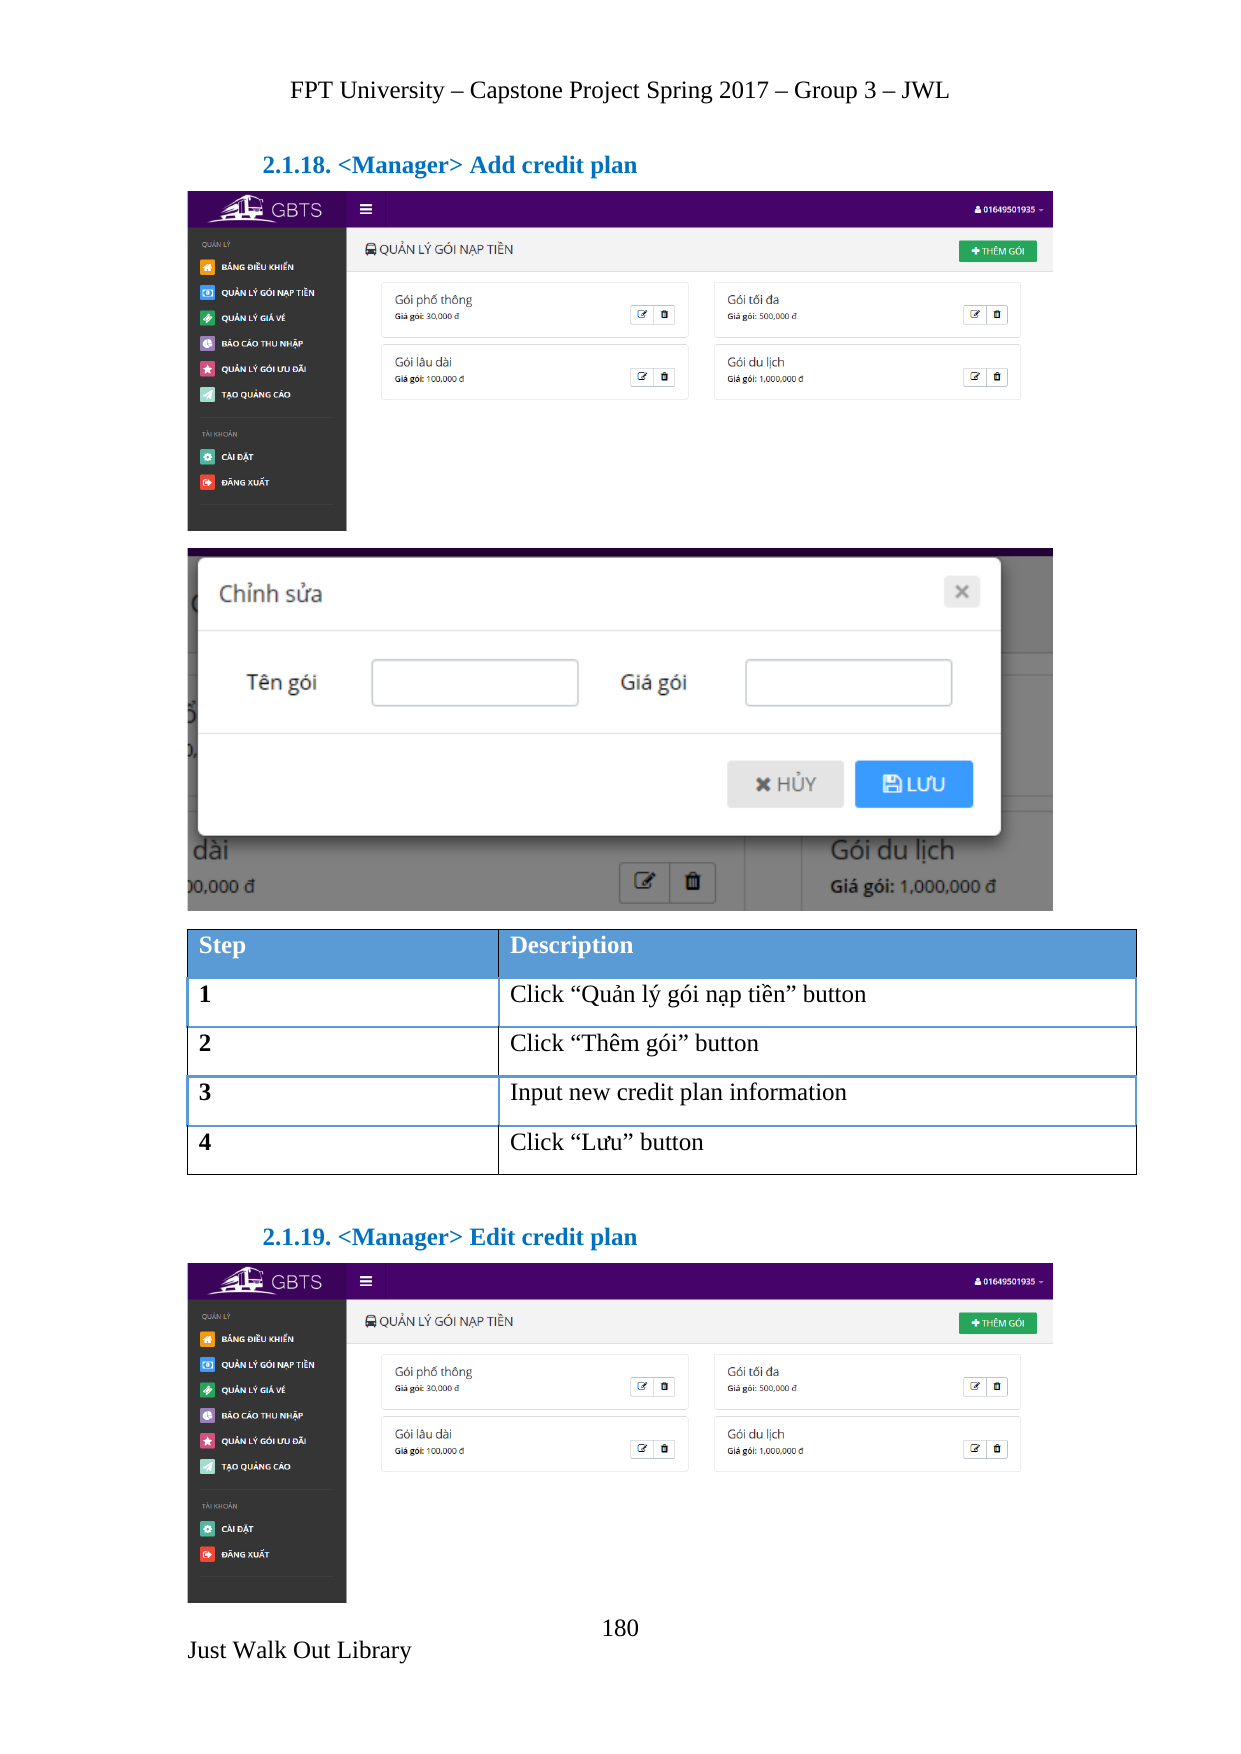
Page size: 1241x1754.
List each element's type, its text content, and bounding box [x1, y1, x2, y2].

picture [187, 548, 1053, 911]
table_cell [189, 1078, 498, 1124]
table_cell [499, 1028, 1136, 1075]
picture [187, 191, 1053, 531]
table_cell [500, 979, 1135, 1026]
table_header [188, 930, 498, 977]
text <Manager> Add credit plan [262, 150, 1053, 179]
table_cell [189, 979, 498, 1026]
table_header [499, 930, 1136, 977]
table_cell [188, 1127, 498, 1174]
text <Manager> Edit credit plan [262, 1222, 1053, 1251]
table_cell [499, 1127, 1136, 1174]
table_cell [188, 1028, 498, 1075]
picture [187, 1263, 1053, 1603]
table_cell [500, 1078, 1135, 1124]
